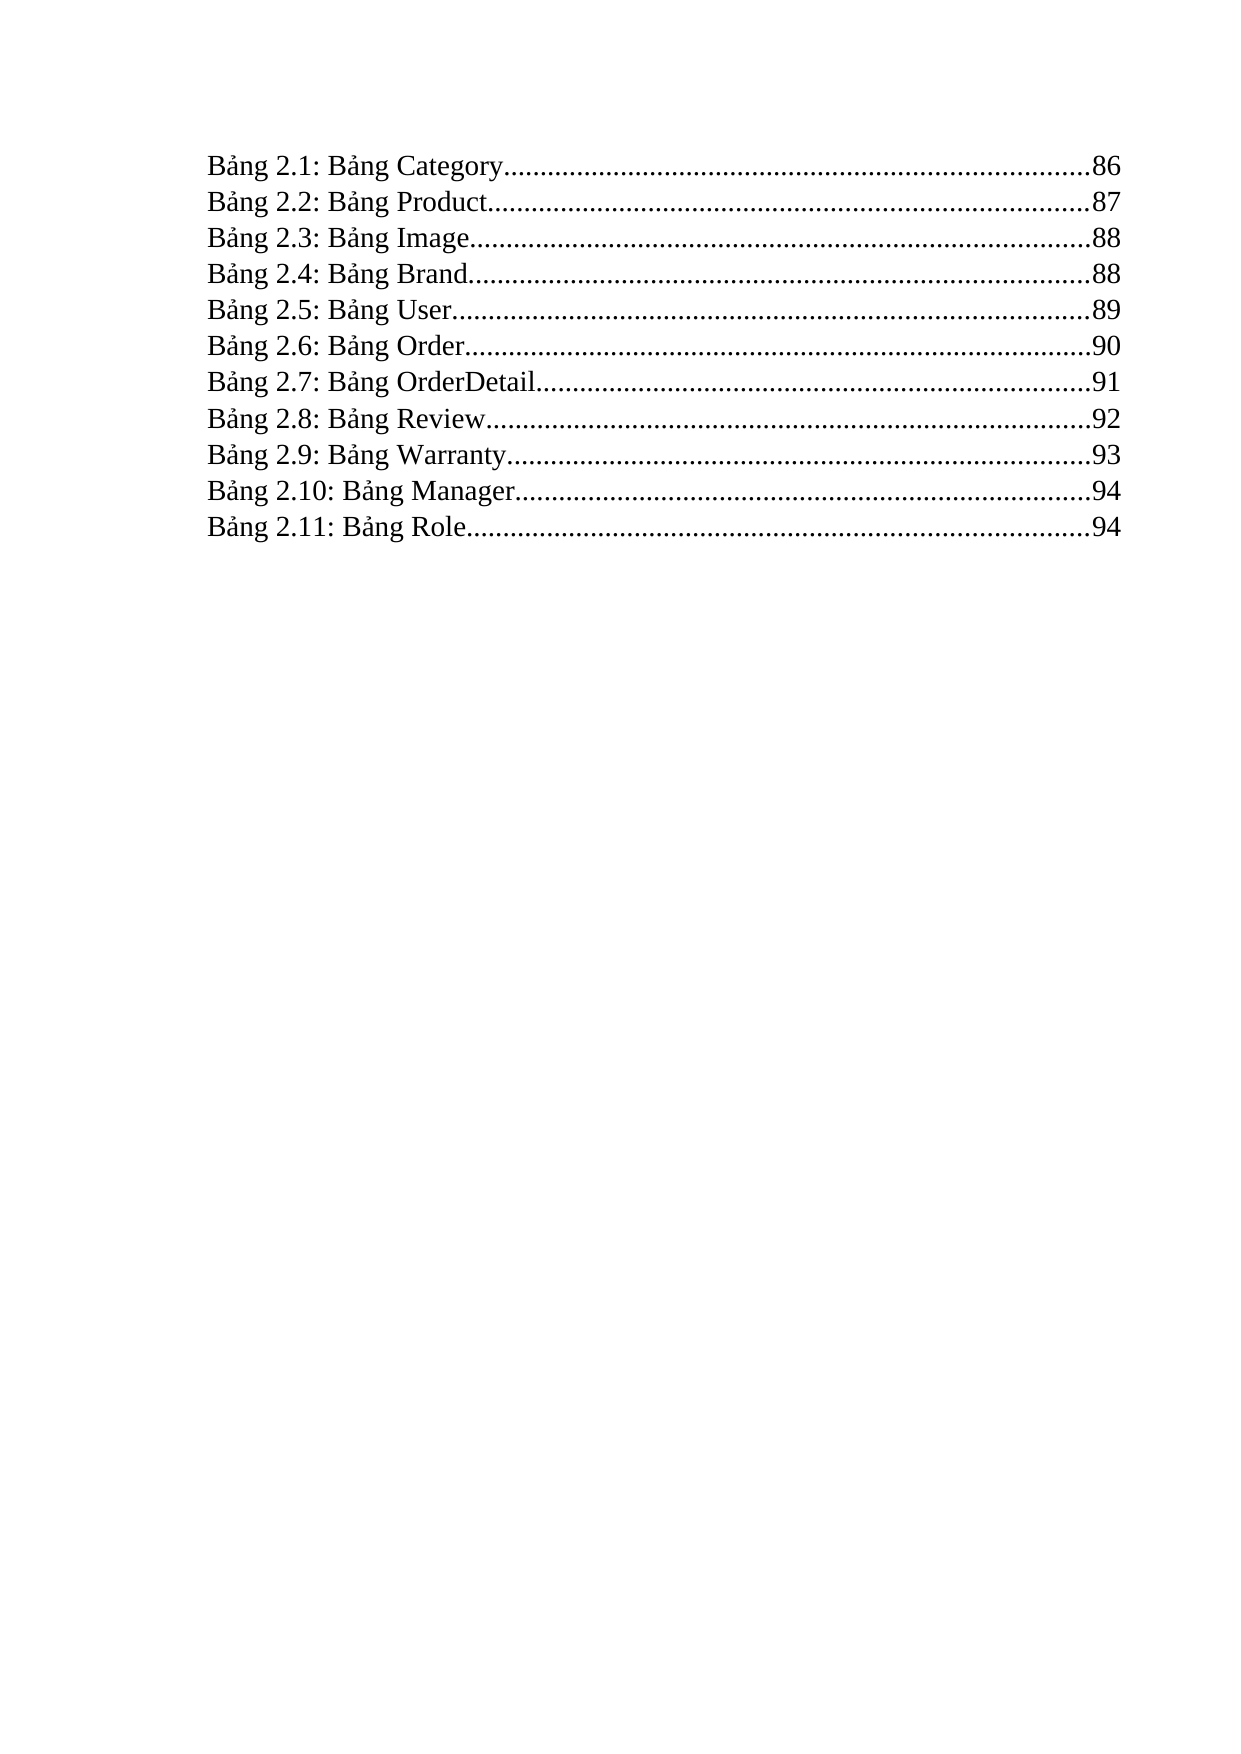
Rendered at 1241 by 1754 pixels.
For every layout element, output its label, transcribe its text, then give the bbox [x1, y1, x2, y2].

text Bảng 2.8: Bảng Review 92 [207, 401, 1122, 434]
text Bảng 2.3: Bảng Image 88 [207, 220, 1122, 253]
text Bảng 2.4: Bảng Brand 88 [207, 256, 1122, 290]
text Bảng 2.5: Bảng User 89 [207, 292, 1122, 326]
text Bảng 2.7: Bảng OrderDetail 91 [207, 364, 1122, 398]
text Bảng 2.11: Bảng Role 94 [207, 509, 1122, 543]
text Bảng 2.6: Bảng Order 90 [207, 328, 1122, 362]
text Bảng 2.2: Bảng Product 87 [207, 184, 1122, 217]
text Bảng 2.10: Bảng Manager 94 [207, 473, 1122, 507]
text Bảng 2.1: Bảng Category 86 [207, 148, 1122, 181]
text Bảng 2.9: Bảng Warranty 93 [207, 437, 1122, 470]
